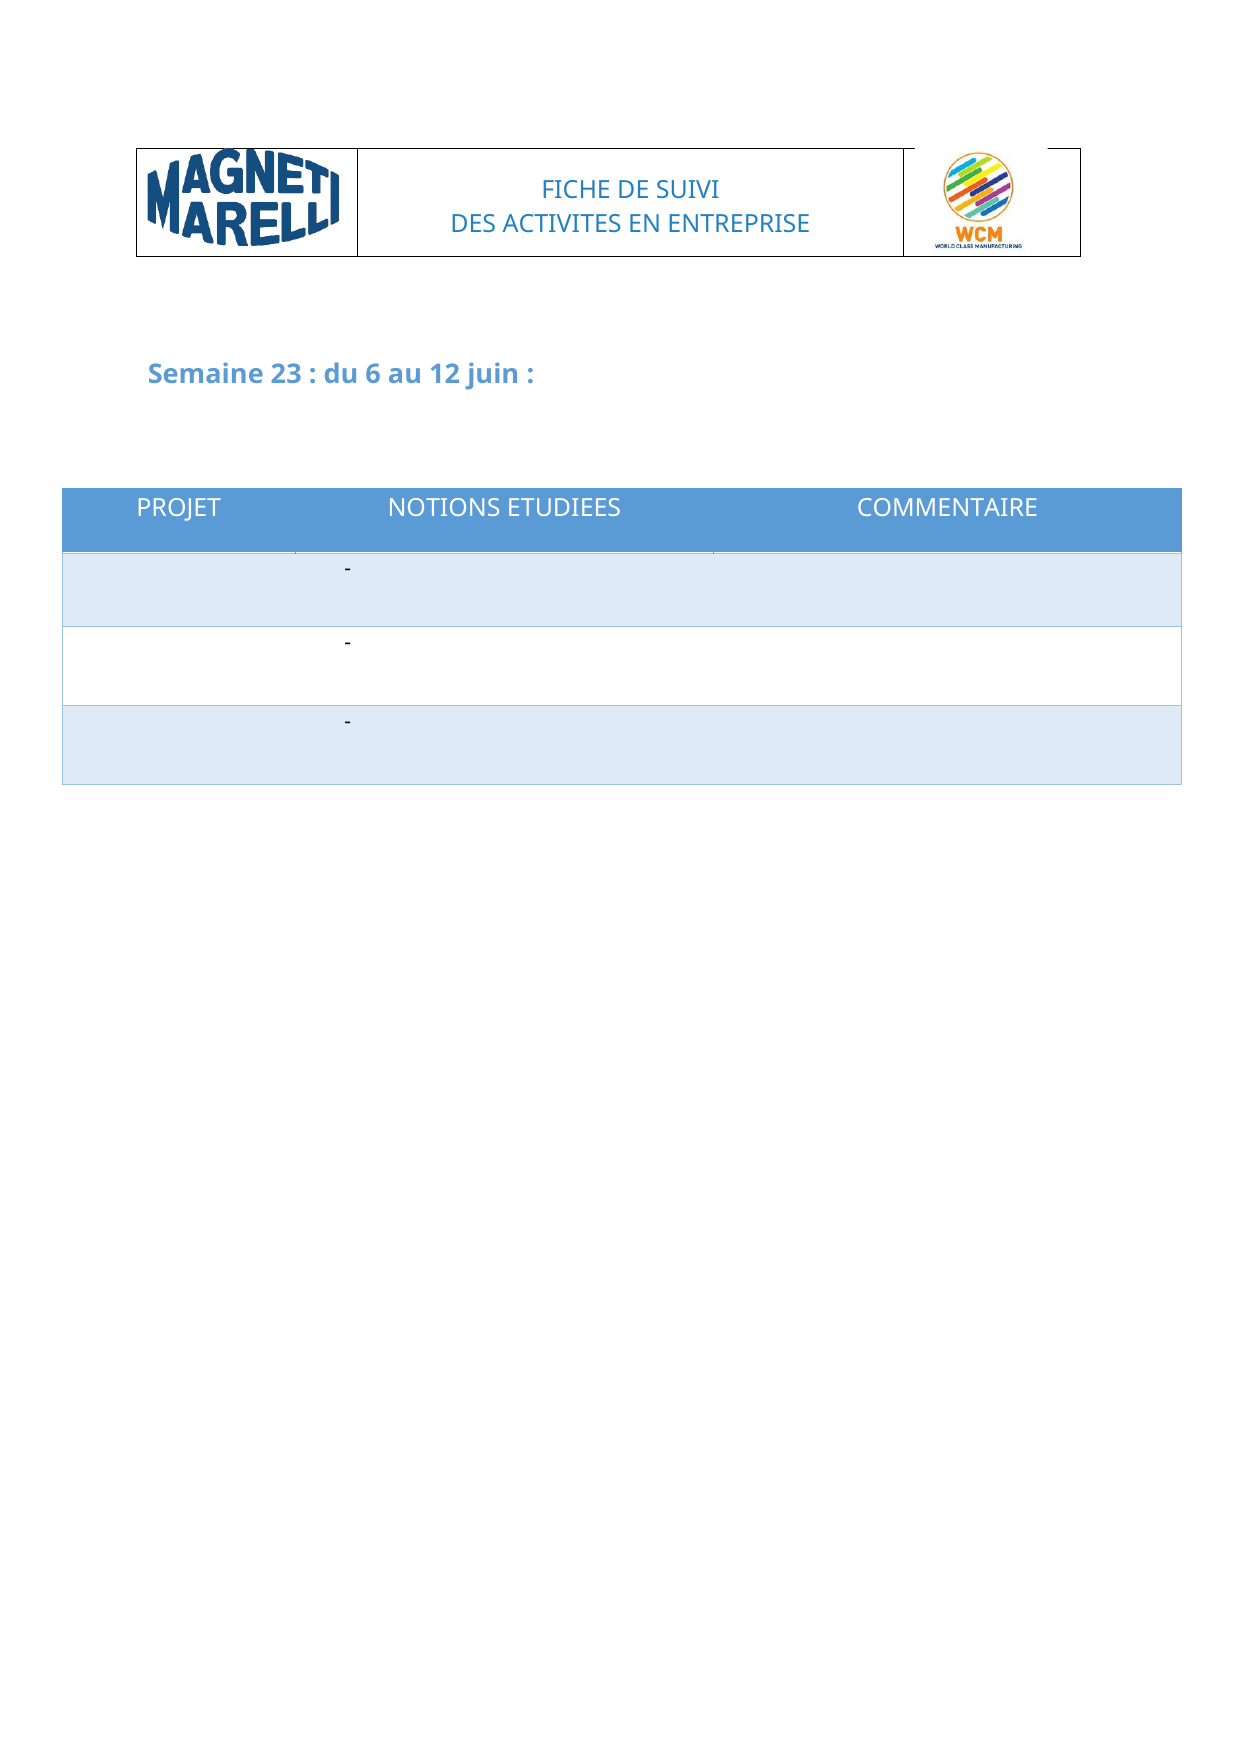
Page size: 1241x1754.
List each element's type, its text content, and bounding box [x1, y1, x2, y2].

table_header COMMENTAIRE [714, 489, 1181, 552]
table_cell [713, 627, 1181, 705]
table_cell [295, 627, 713, 705]
table_cell [295, 706, 713, 784]
picture [914, 148, 1048, 256]
table_cell [63, 706, 295, 784]
table_cell [713, 706, 1181, 784]
table_header [137, 149, 357, 256]
table_cell [295, 554, 713, 626]
table_cell [63, 627, 295, 705]
table_header PROJET [63, 489, 295, 552]
subtitle Semaine 23 : du 6 au 12 juin : [148, 354, 1093, 391]
table_header FICHE DE SUIVI DES ACTIVITES EN ENTREPRISE [358, 149, 903, 256]
table_header [904, 149, 914, 256]
table_cell [713, 554, 1181, 626]
table_header NOTIONS ETUDIEES [296, 489, 713, 552]
picture [147, 148, 339, 246]
table_header [1048, 149, 1080, 256]
table_cell [63, 554, 295, 626]
